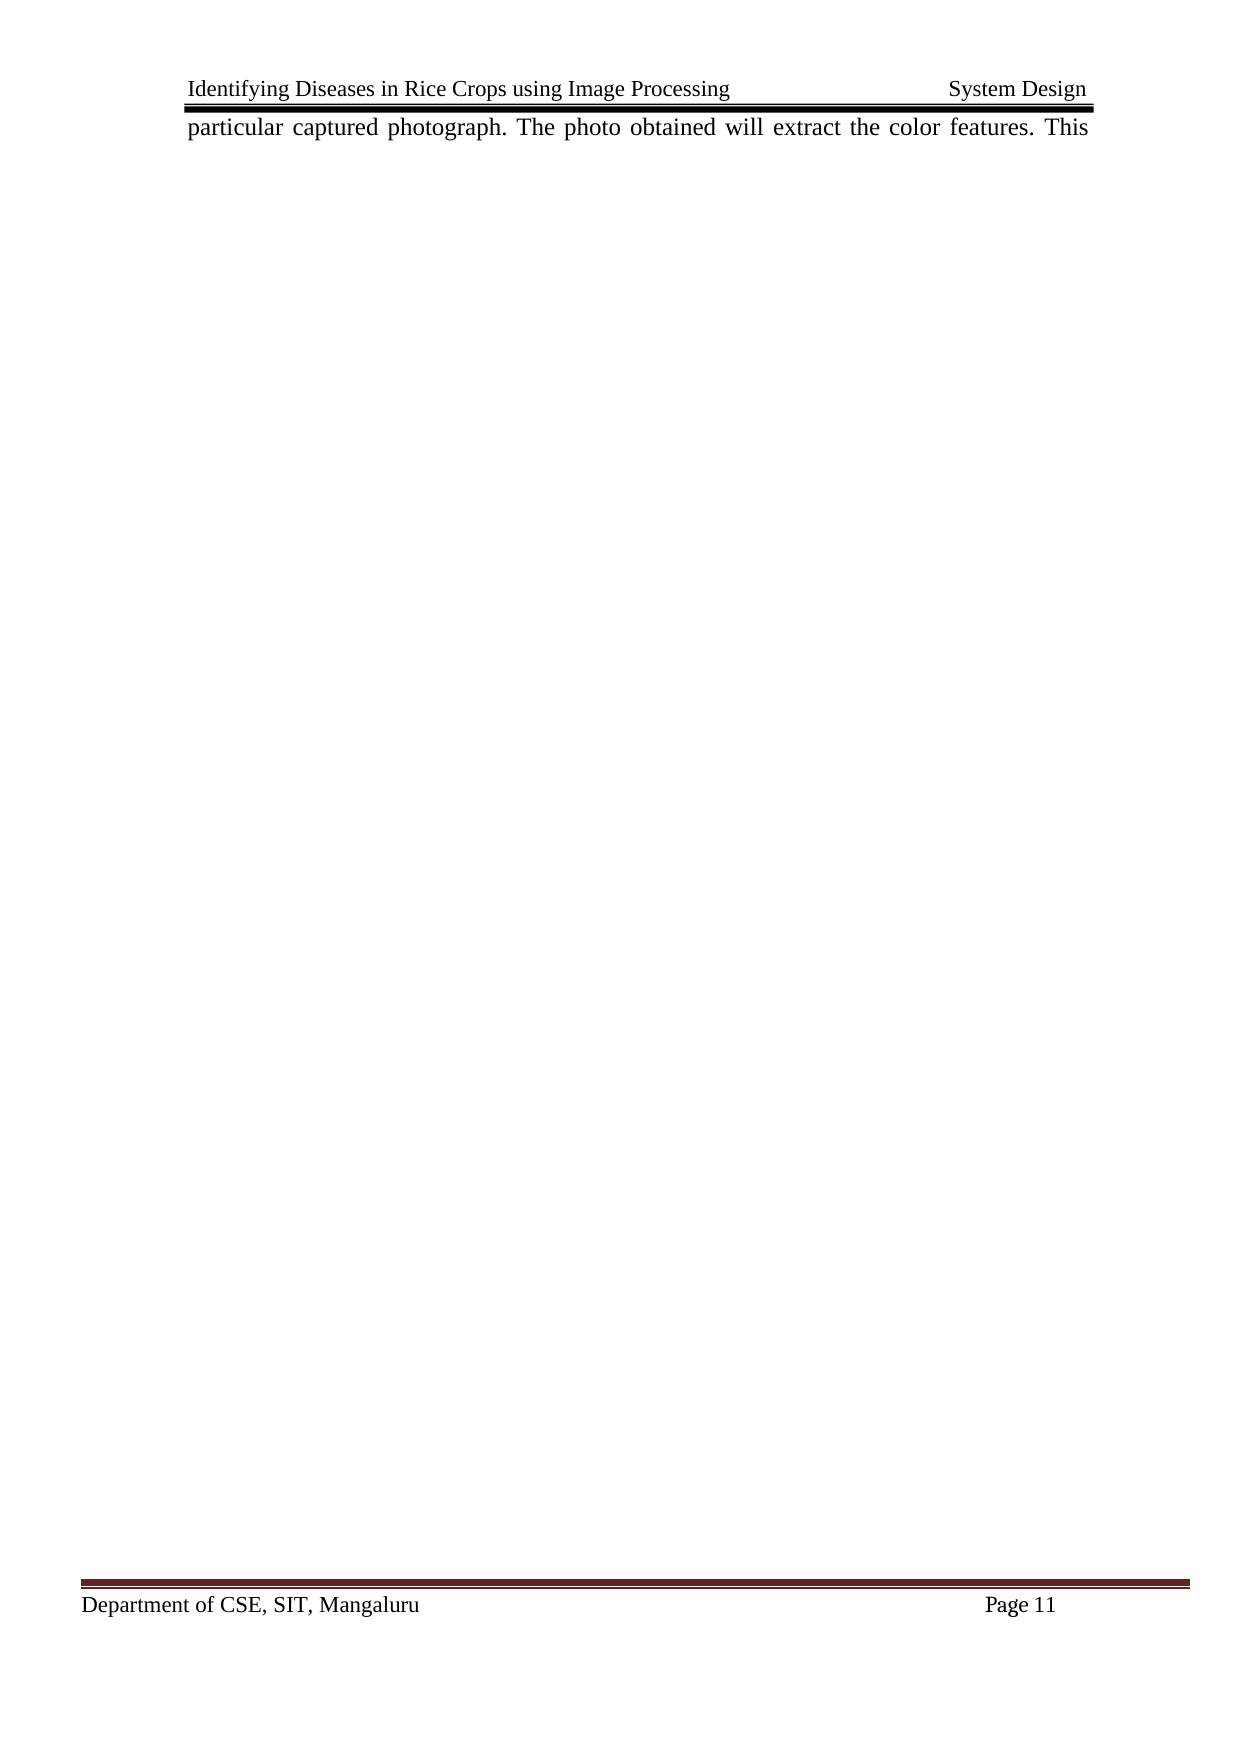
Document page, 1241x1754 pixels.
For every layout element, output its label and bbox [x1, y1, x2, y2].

text [187, 112, 1091, 141]
